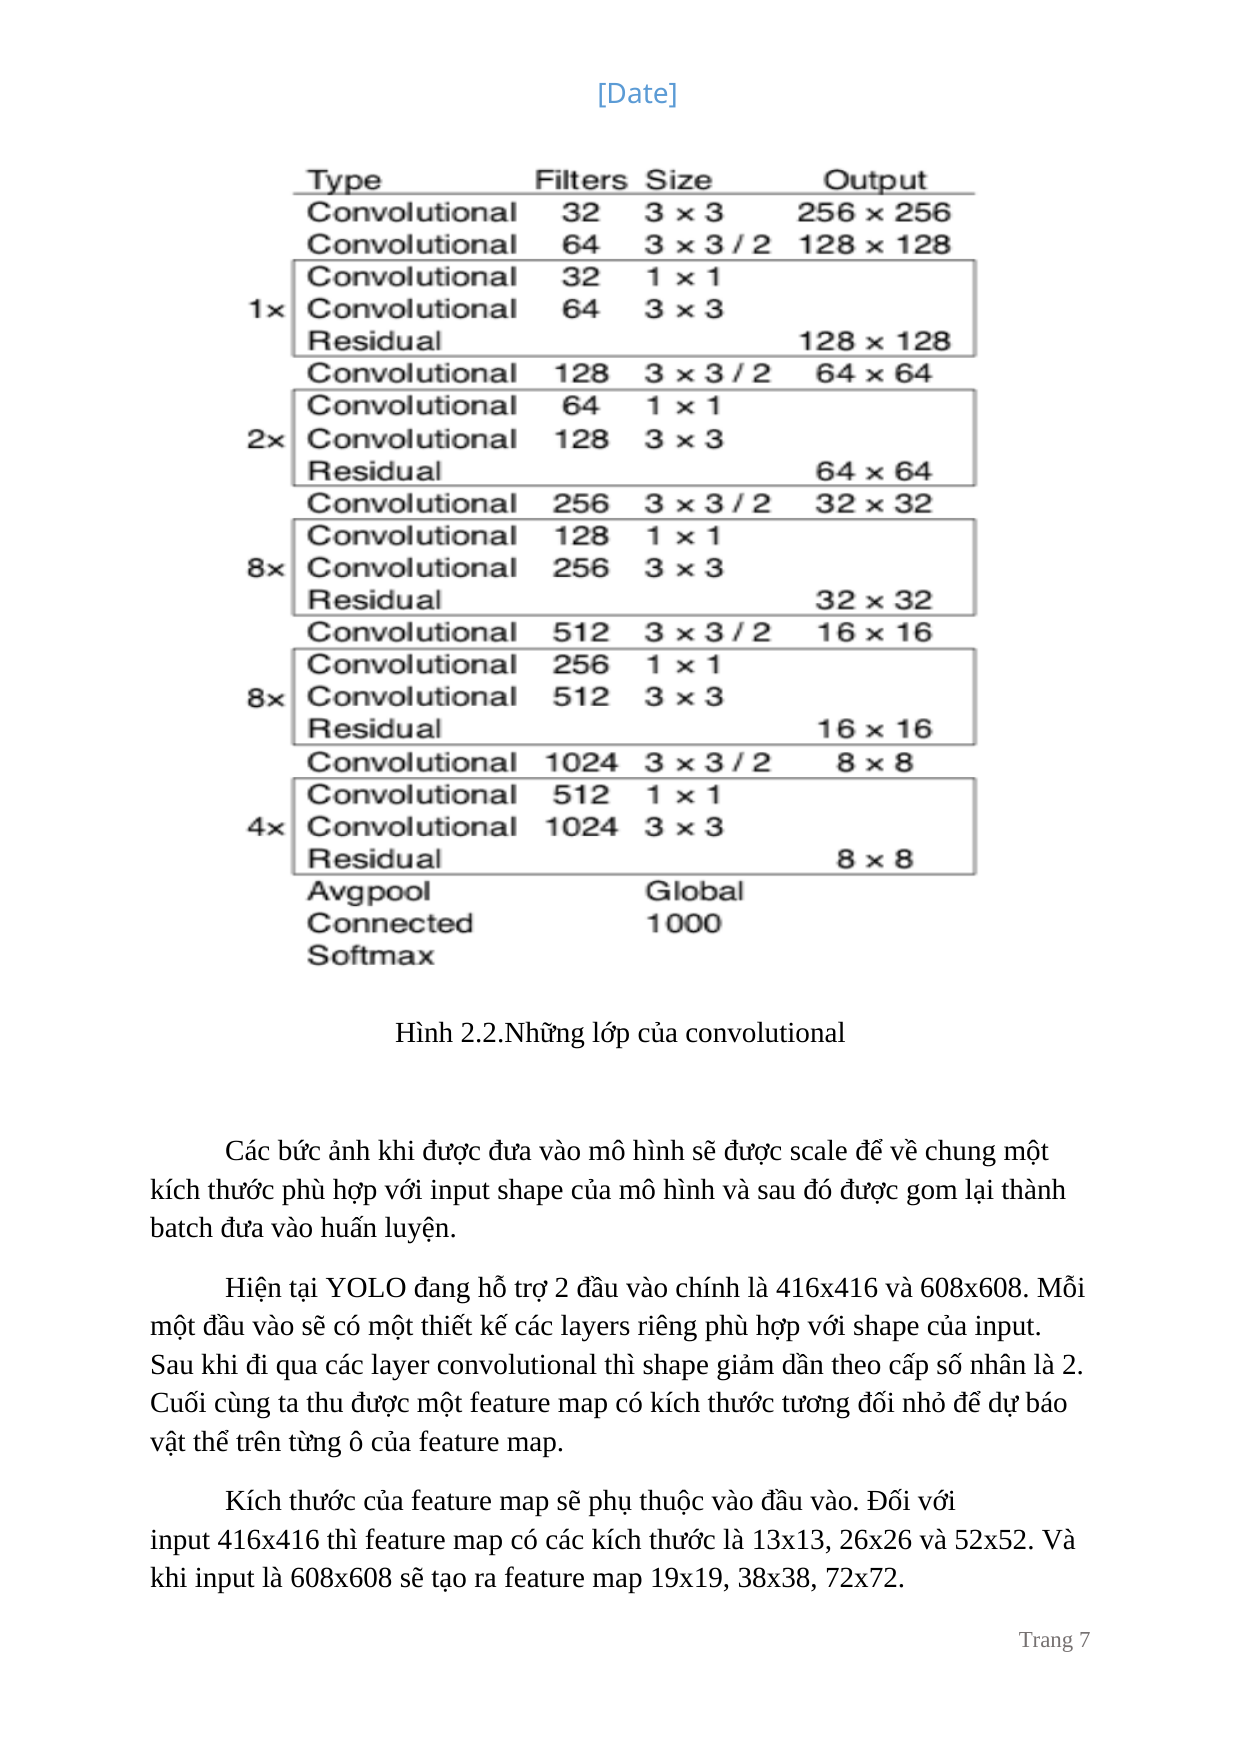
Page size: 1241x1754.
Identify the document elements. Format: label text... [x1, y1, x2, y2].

text Hình 2.2.Những lớp của convolutional [150, 1015, 1090, 1048]
text Kích thước của feature map sẽ phụ thuộc vào đầu vào. Đối với input 416x416 thì feature map có các kích thước là 13x13, 26x26 và 52x52. Và khi input là 608x608 sẽ tạo ra feature map 19x19, 38x38, 72x72. [150, 1483, 1090, 1594]
text Hiện tại YOLO đang hỗ trợ 2 đầu vào chính là 416x416 và 608x608. Mỗi một đầu vào sẽ có một thiết kế các layers riêng phù hợp với shape của input. Sau khi đi qua các layer convolutional thì shape giảm dần theo cấp số nhân là 2. Cuối cùng ta thu được một feature map có kích thước tương đối nhỏ để dự báo vật thể trên từng ô của feature map. [150, 1270, 1090, 1458]
text Các bức ảnh khi được đưa vào mô hình sẽ được scale để về chung một kích thước phù hợp với input shape của mô hình và sau đó được gom lại thành batch đưa vào huấn luyện. [150, 1133, 1090, 1244]
picture [150, 150, 1117, 990]
